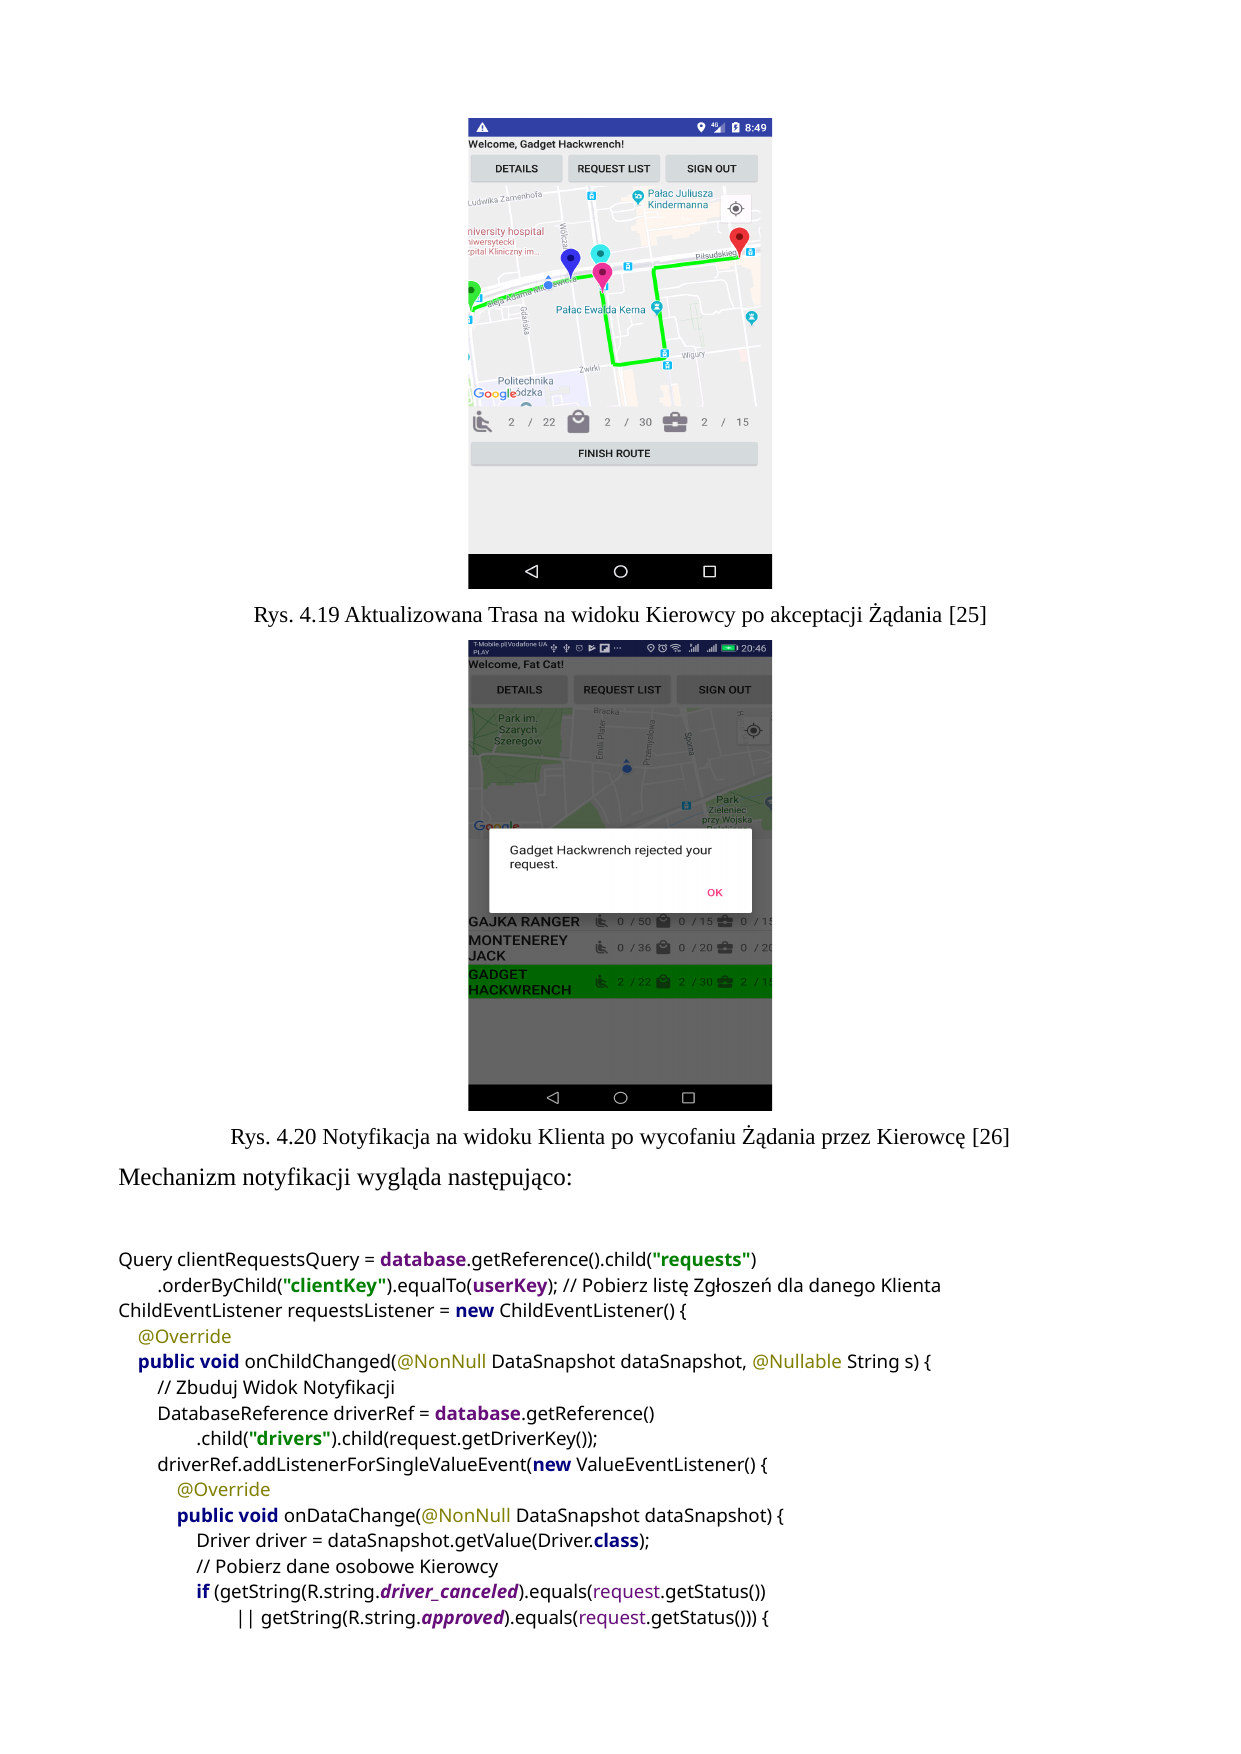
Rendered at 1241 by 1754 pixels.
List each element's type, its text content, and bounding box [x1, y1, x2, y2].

text driverRef.addListenerForSingleValueEvent(new ValueEventListener() { [118, 1451, 1122, 1476]
text Mechanizm notyfikacji wygląda następująco: [118, 1162, 1122, 1190]
text if (getString(R.string.driver_canceled).equals(request.getStatus()) [118, 1578, 1122, 1604]
text @Override [118, 1476, 1122, 1502]
text ChildEventListener requestsListener = new ChildEventListener() { [118, 1298, 1122, 1323]
text // Zbuduj Widok Notyfikacji [118, 1374, 1122, 1400]
text DatabaseReference driverRef = database.getReference() [118, 1400, 1122, 1425]
text .orderByChild("clientKey").equalTo(userKey); // Pobierz listę Zgłoszeń dla danego Klienta [118, 1272, 1122, 1298]
text public void onChildChanged(@NonNull DataSnapshot dataSnapshot, @Nullable String s) { [118, 1349, 1122, 1374]
text .child("drivers").child(request.getDriverKey()); [118, 1425, 1122, 1451]
text Query clientRequestsQuery = database.getReference().child("requests") [118, 1247, 1122, 1272]
text Rys. 4.19 Aktualizowana Trasa na widoku Kierowcy po akceptacji Żądania [25] [118, 601, 1122, 627]
text @Override [118, 1323, 1122, 1349]
text Rys. 4.20 Notyfikacja na widoku Klienta po wycofaniu Żądania przez Kierowcę [26] [118, 1123, 1122, 1149]
text || getString(R.string.approved).equals(request.getStatus())) { [118, 1604, 1122, 1629]
picture [468, 118, 773, 589]
text // Pobierz dane osobowe Kierowcy [118, 1553, 1122, 1578]
text public void onDataChange(@NonNull DataSnapshot dataSnapshot) { [118, 1502, 1122, 1527]
picture [468, 640, 773, 1111]
text Driver driver = dataSnapshot.getValue(Driver.class); [118, 1527, 1122, 1553]
